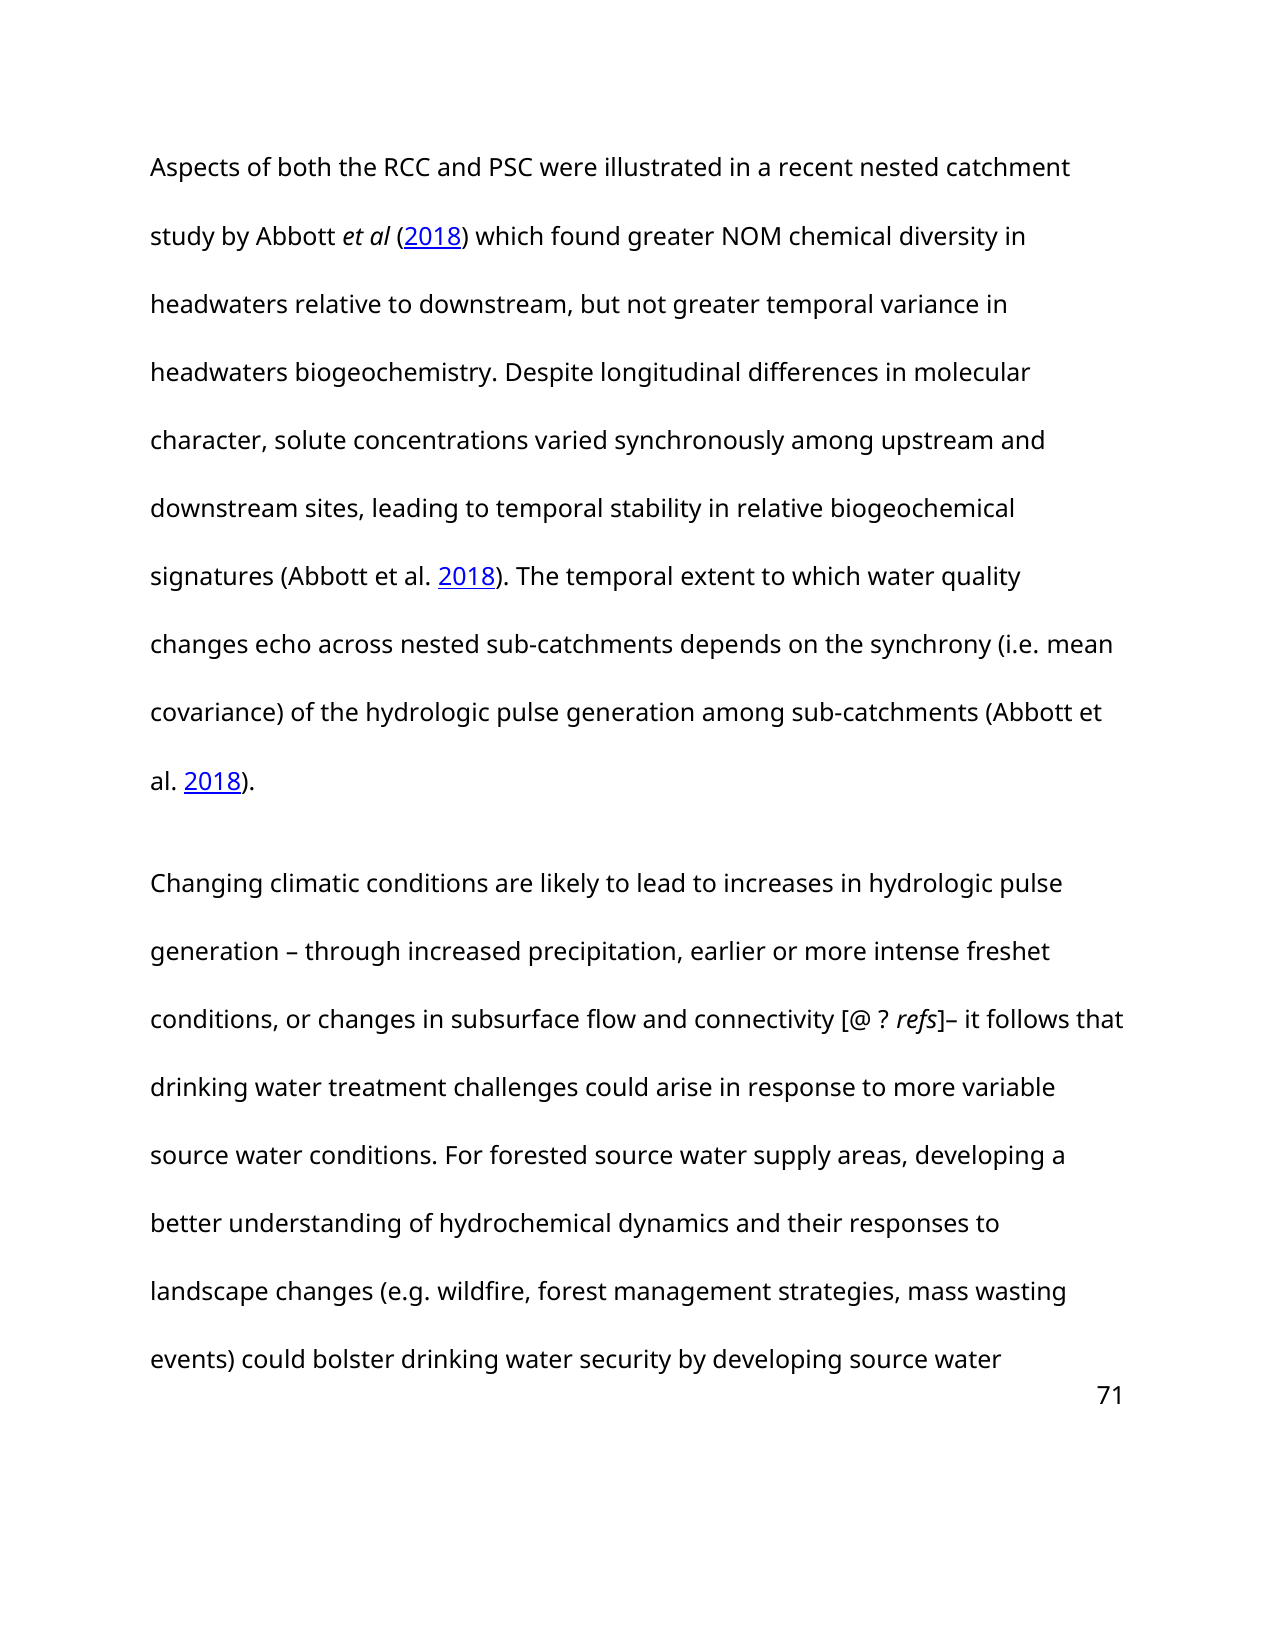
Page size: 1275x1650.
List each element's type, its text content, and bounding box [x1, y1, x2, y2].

text Aspects of both the RCC and PSC were illustrated in a recent nested catchment study by Abbott et al (2018) which found greater NOM chemical diversity in headwaters relative to downstream, but not greater temporal variance in headwaters biogeochemistry. Despite longitudinal differences in molecular character, solute concentrations varied synchronously among upstream and downstream sites, leading to temporal stability in relative biogeochemical signatures (Abbott et al. 2018). The temporal extent to which water quality changes echo across nested sub-catchments depends on the synchrony (i.e. mean covariance) of the hydrologic pulse generation among sub-catchments (Abbott et al. 2018). [150, 150, 1125, 797]
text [150, 865, 1125, 1376]
